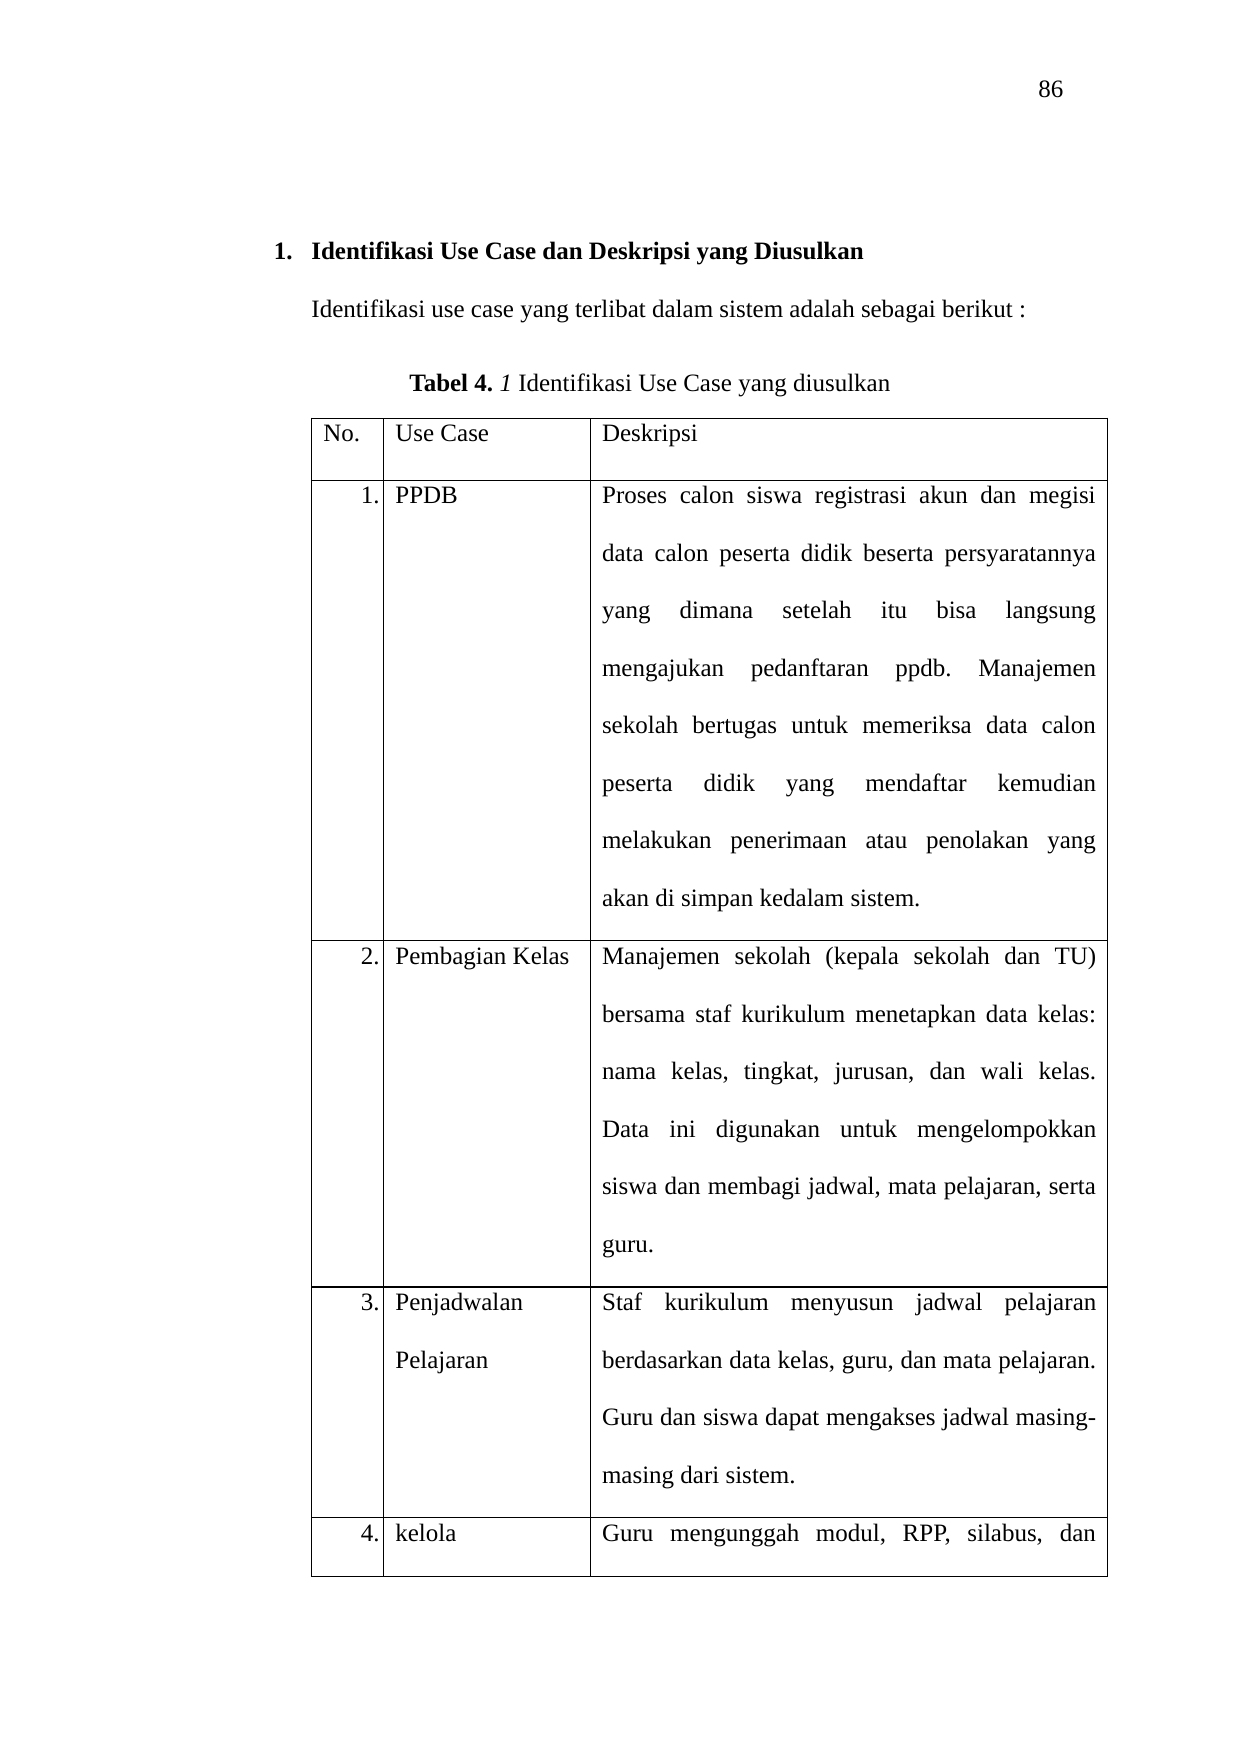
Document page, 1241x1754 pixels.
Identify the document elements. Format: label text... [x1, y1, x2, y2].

table_cell [312, 1518, 383, 1576]
table_cell Proses calon siswa registrasi akun dan megisi data calon peserta didik beserta persyaratannya yang dimana setelah itu bisa langsung mengajukan pedanftaran ppdb. Manajemen sekolah bertugas untuk memeriksa data calon peserta didik yang mendaftar kemudian melakukan penerimaan atau penolakan yang akan di simpan kedalam sistem. [591, 481, 1107, 940]
table_header No. [312, 419, 383, 479]
table_cell PPDB [384, 481, 590, 940]
list Identifikasi use case yang terlibat dalam sistem adalah sebagai berikut : [311, 294, 1063, 322]
table_cell [312, 941, 383, 1286]
list Identifikasi Use Case dan Deskripsi yang Diusulkan [274, 236, 1063, 265]
table_cell [312, 481, 383, 940]
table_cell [591, 1518, 1107, 1576]
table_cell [384, 1518, 590, 1576]
table_cell Staf kurikulum menyusun jadwal pelajaran berdasarkan data kelas, guru, dan mata pelajaran. Guru dan siswa dapat mengakses jadwal masing-masing dari sistem. [591, 1288, 1107, 1517]
text Tabel 4. 1 Identifikasi Use Case yang diusulkan [236, 368, 1063, 397]
table_cell [312, 1288, 383, 1517]
table_cell Manajemen sekolah (kepala sekolah dan TU) bersama staf kurikulum menetapkan data kelas: nama kelas, tingkat, jurusan, dan wali kelas. Data ini digunakan untuk mengelompokkan siswa dan membagi jadwal, mata pelajaran, serta guru. [591, 941, 1107, 1286]
table_header Deskripsi [591, 419, 1107, 479]
table_cell Pembagian Kelas [384, 941, 590, 1286]
table_header Use Case [384, 419, 590, 479]
table_cell Penjadwalan Pelajaran [384, 1288, 590, 1517]
